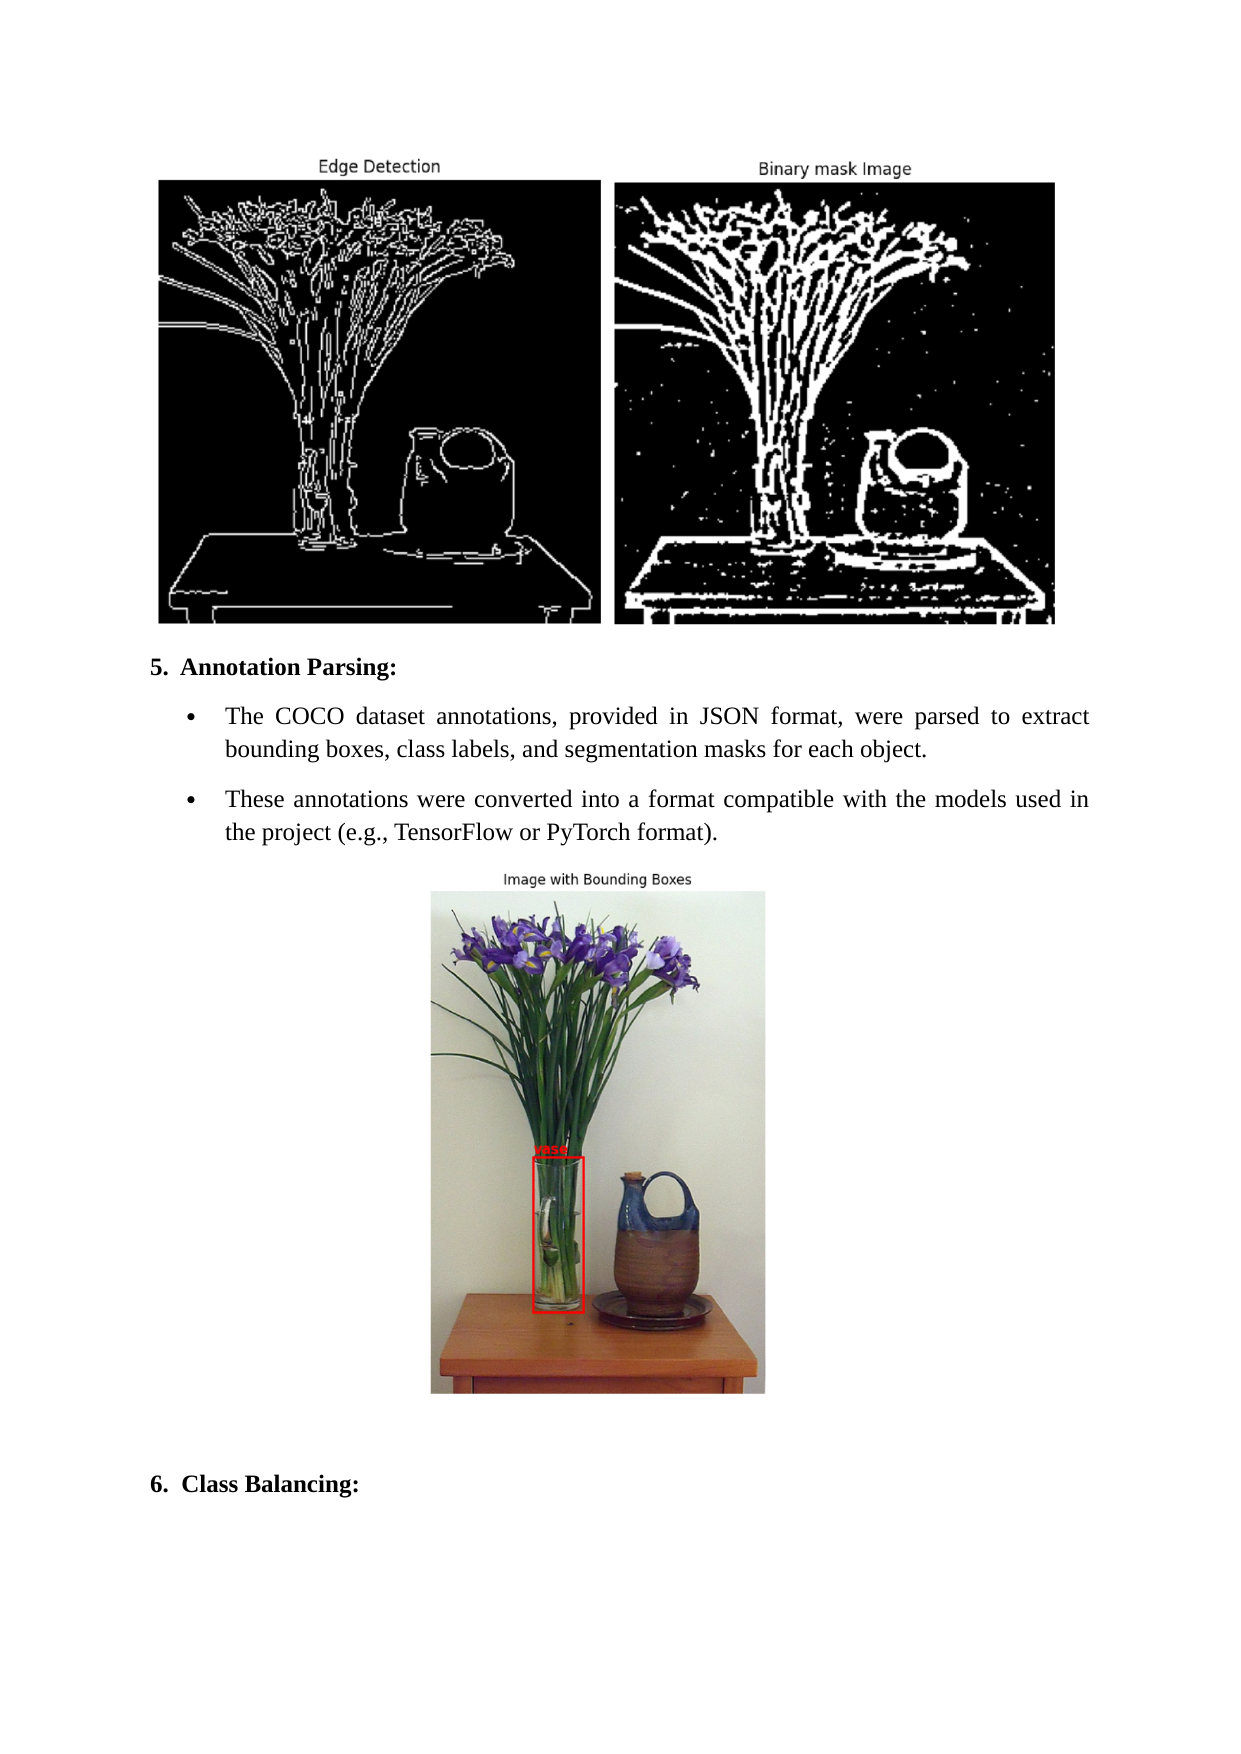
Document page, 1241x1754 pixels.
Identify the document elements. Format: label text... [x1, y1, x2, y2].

list These annotations were converted into a format compatible with the models used in the project (e.g., TensorFlow or PyTorch format). [187, 784, 1090, 846]
picture [150, 150, 1058, 631]
text 6. Class Balancing: [150, 1469, 1090, 1498]
text 5. Annotation Parsing: [150, 652, 1090, 680]
picture [425, 866, 768, 1399]
list The COCO dataset annotations, provided in JSON format, were parsed to extract bounding boxes, class labels, and segmentation masks for each object. [187, 701, 1090, 763]
